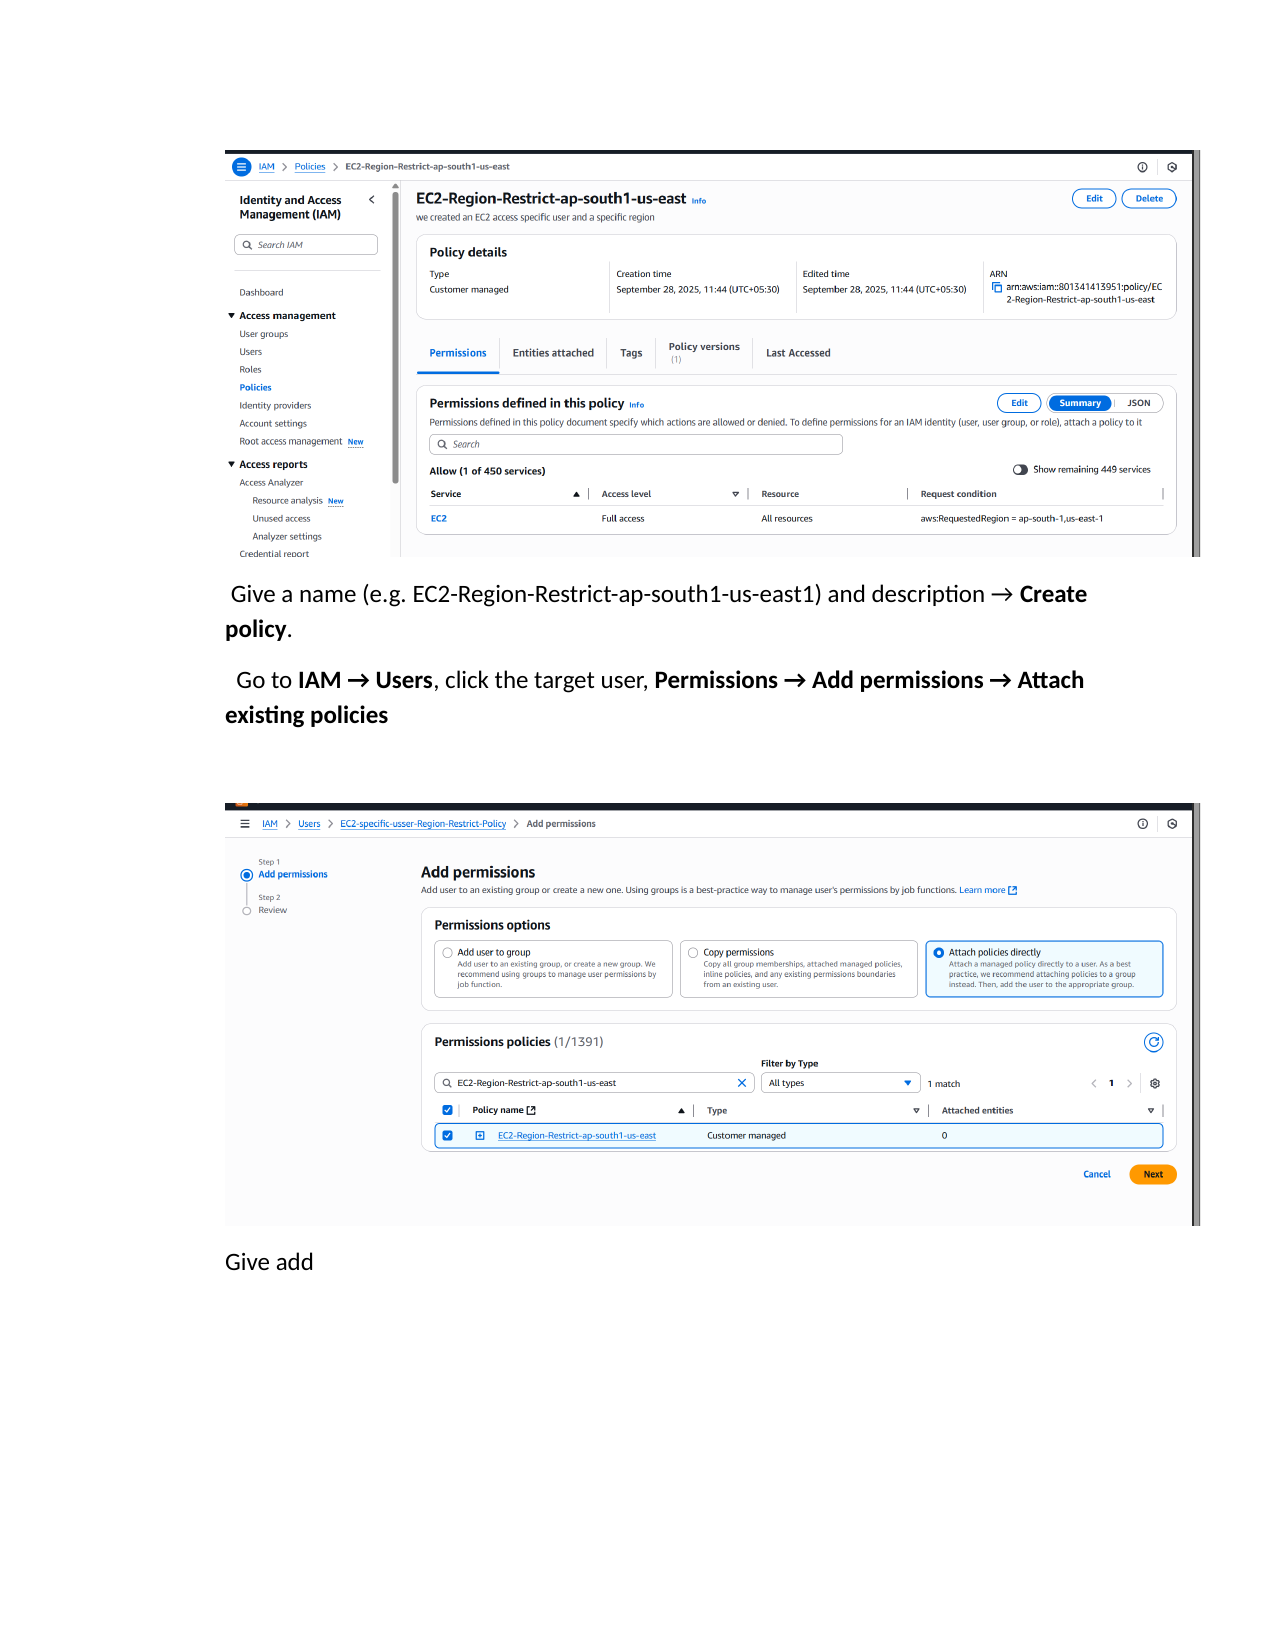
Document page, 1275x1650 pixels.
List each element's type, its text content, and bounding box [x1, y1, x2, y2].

text Give a name (e.g. EC2-Region-Restrict-ap-south1-us-east1) and description → Create policy. [225, 578, 1125, 643]
text Give add [225, 1246, 1125, 1277]
picture [225, 150, 1200, 557]
picture [225, 803, 1200, 1226]
text Go to IAM → Users, click the target user, Permissions → Add permissions → Attach existing policies [225, 665, 1125, 730]
